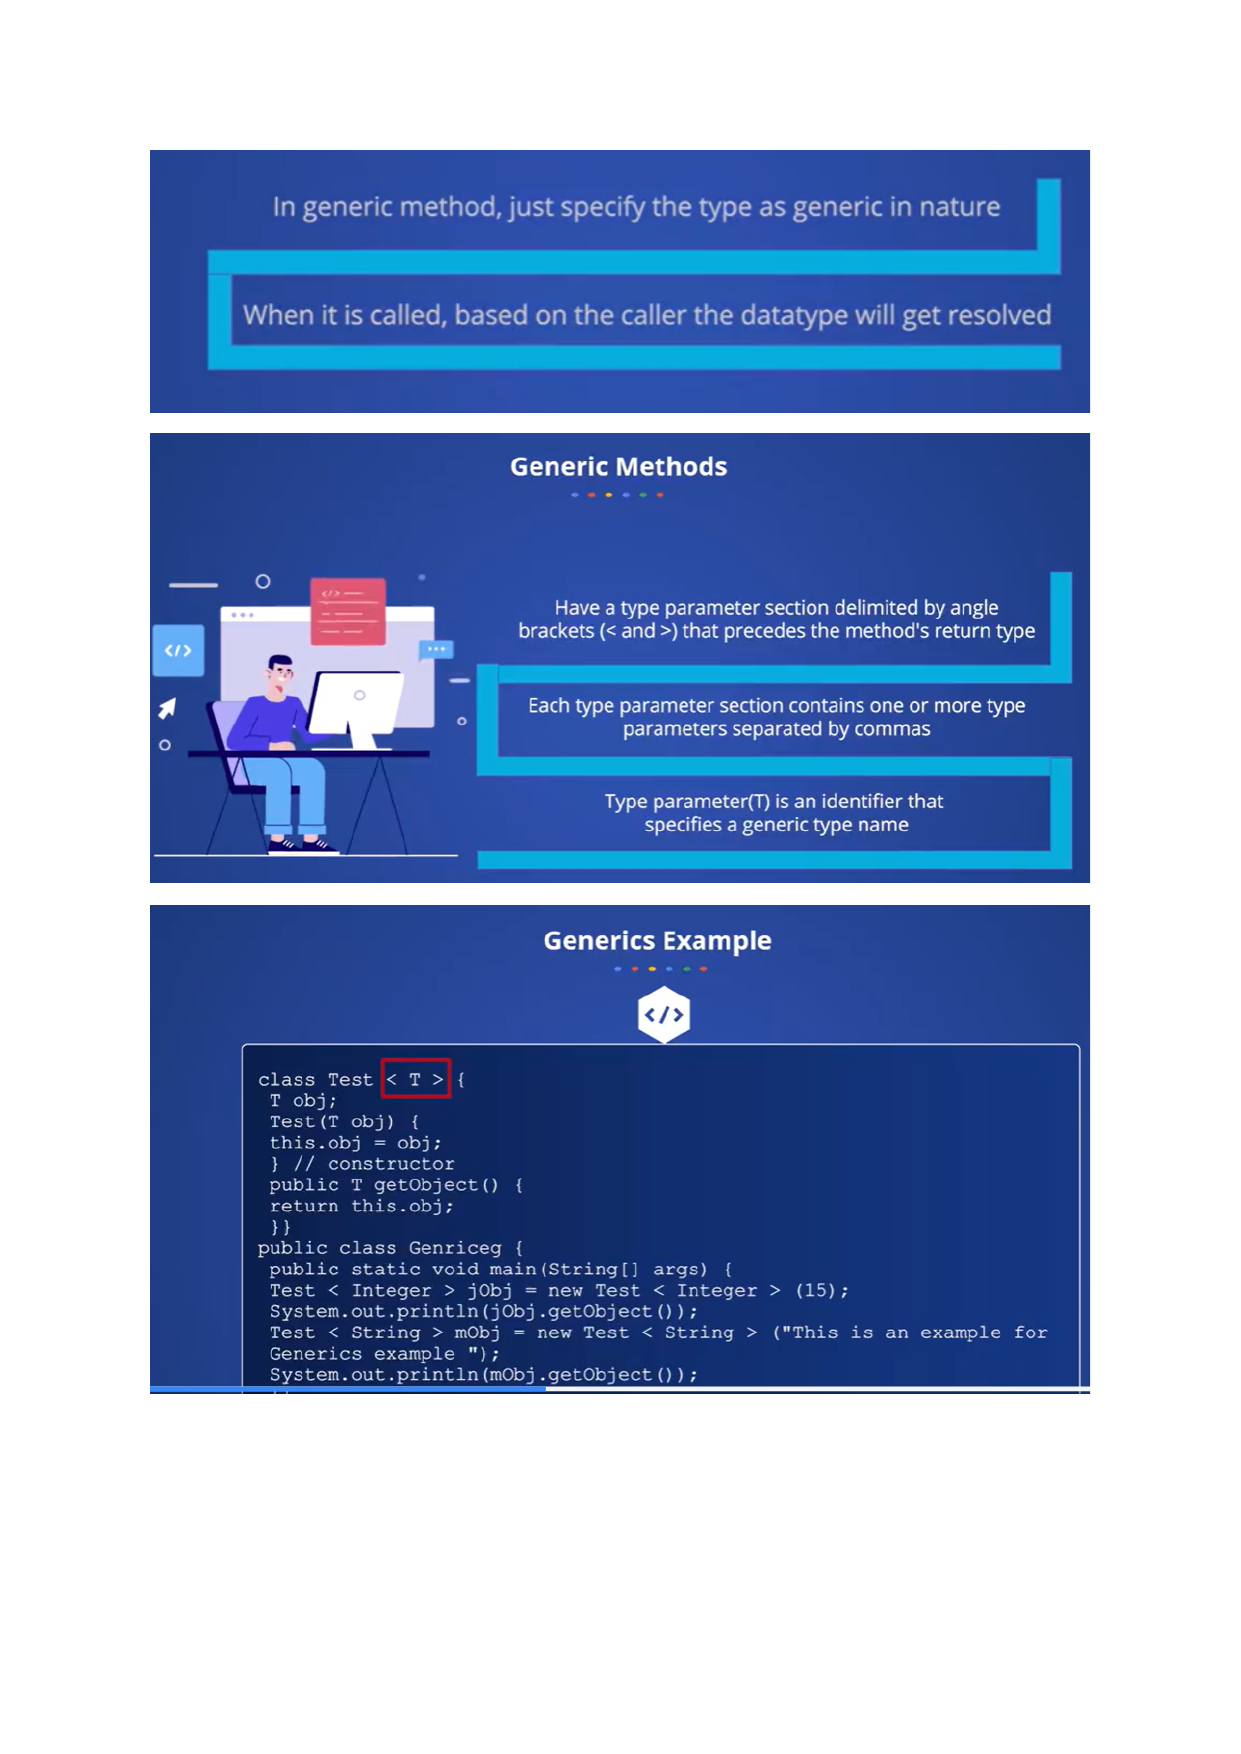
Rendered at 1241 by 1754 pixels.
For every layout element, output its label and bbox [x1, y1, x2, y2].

picture [150, 904, 1091, 1394]
picture [150, 150, 1091, 413]
picture [150, 433, 1091, 883]
